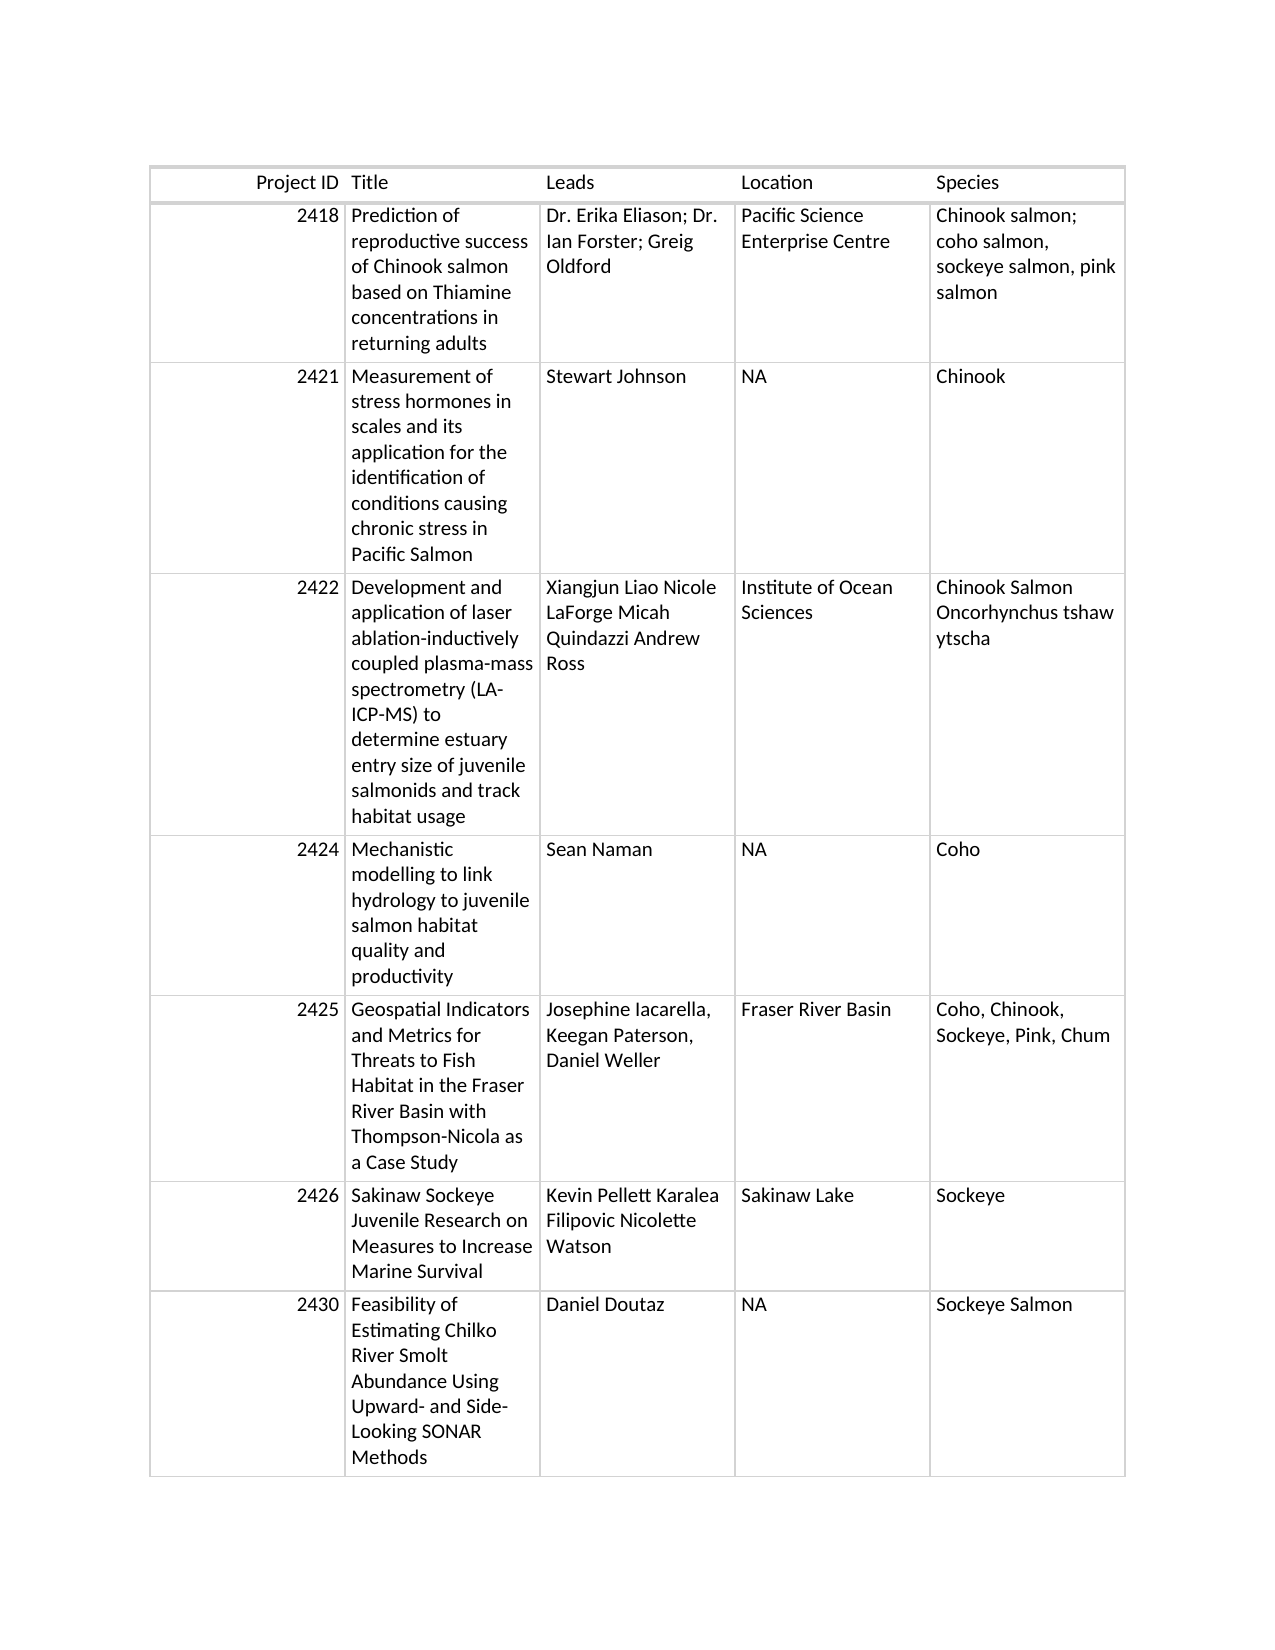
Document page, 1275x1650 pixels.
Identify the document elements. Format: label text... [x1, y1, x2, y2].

table_cell Geospatial Indicators and Metrics for Threats to Fish Habitat in the Fraser River Basin with Thompson-Nicola as a Case Study [346, 996, 539, 1181]
table_cell NA [736, 836, 929, 995]
table_cell Measurement of stress hormones in scales and its application for the identification of conditions causing chronic stress in Pacific Salmon [346, 363, 539, 572]
table_cell Kevin Pellett Karalea Filipovic Nicolette Watson [541, 1182, 734, 1290]
table_cell 2421 [151, 363, 344, 572]
table_cell Chinook salmon; coho salmon, sockeye salmon, pink salmon [931, 205, 1124, 361]
table_cell Xiangjun Liao Nicole LaForge Micah Quindazzi Andrew Ross [541, 574, 734, 834]
table_cell Institute of Ocean Sciences [736, 574, 929, 834]
table_cell NA [736, 363, 929, 572]
table_cell NA [736, 1292, 929, 1476]
table_cell Chinook Salmon Oncorhynchus tshawytscha [931, 574, 1124, 834]
table_header Location [735, 169, 930, 201]
table_header Project ID [151, 169, 345, 201]
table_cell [541, 205, 734, 361]
table_cell 2426 [151, 1182, 344, 1290]
table_cell 2424 [151, 836, 344, 995]
table_cell Sockeye [931, 1182, 1124, 1290]
table_cell Development and application of laser ablation-inductively coupled plasma-mass spectrometry (LA-ICP-MS) to determine estuary entry size of juvenile salmonids and track habitat usage [346, 574, 539, 834]
table_cell Mechanistic modelling to link hydrology to juvenile salmon habitat quality and productivity [346, 836, 539, 995]
table_cell Pacific Science Enterprise Centre [736, 205, 929, 361]
table_header Title [345, 169, 540, 201]
table_header Species [930, 169, 1124, 201]
table_cell Prediction of reproductive success of Chinook salmon based on Thiamine concentrations in returning adults [346, 205, 539, 361]
table_cell 2425 [151, 996, 344, 1181]
table_cell Coho [931, 836, 1124, 995]
table_cell Sakinaw Sockeye Juvenile Research on Measures to Increase Marine Survival [346, 1182, 539, 1290]
table_cell Daniel Doutaz [541, 1292, 734, 1476]
table_cell Sean Naman [541, 836, 734, 995]
table_cell 2418 [151, 205, 344, 361]
table_cell Stewart Johnson [541, 363, 734, 572]
table_cell Chinook [931, 363, 1124, 572]
table_cell 2422 [151, 574, 344, 834]
table_cell Feasibility of Estimating Chilko River Smolt Abundance Using Upward- and Side-Looking SONAR Methods [346, 1292, 539, 1476]
table_cell Coho, Chinook, Sockeye, Pink, Chum [931, 996, 1124, 1181]
table_cell Fraser River Basin [736, 996, 929, 1181]
table_cell Josephine Iacarella, Keegan Paterson, Daniel Weller [541, 996, 734, 1181]
table_cell Sakinaw Lake [736, 1182, 929, 1290]
table_cell Sockeye Salmon [931, 1292, 1124, 1476]
table_header Leads [540, 169, 735, 201]
table_cell 2430 [151, 1292, 344, 1476]
